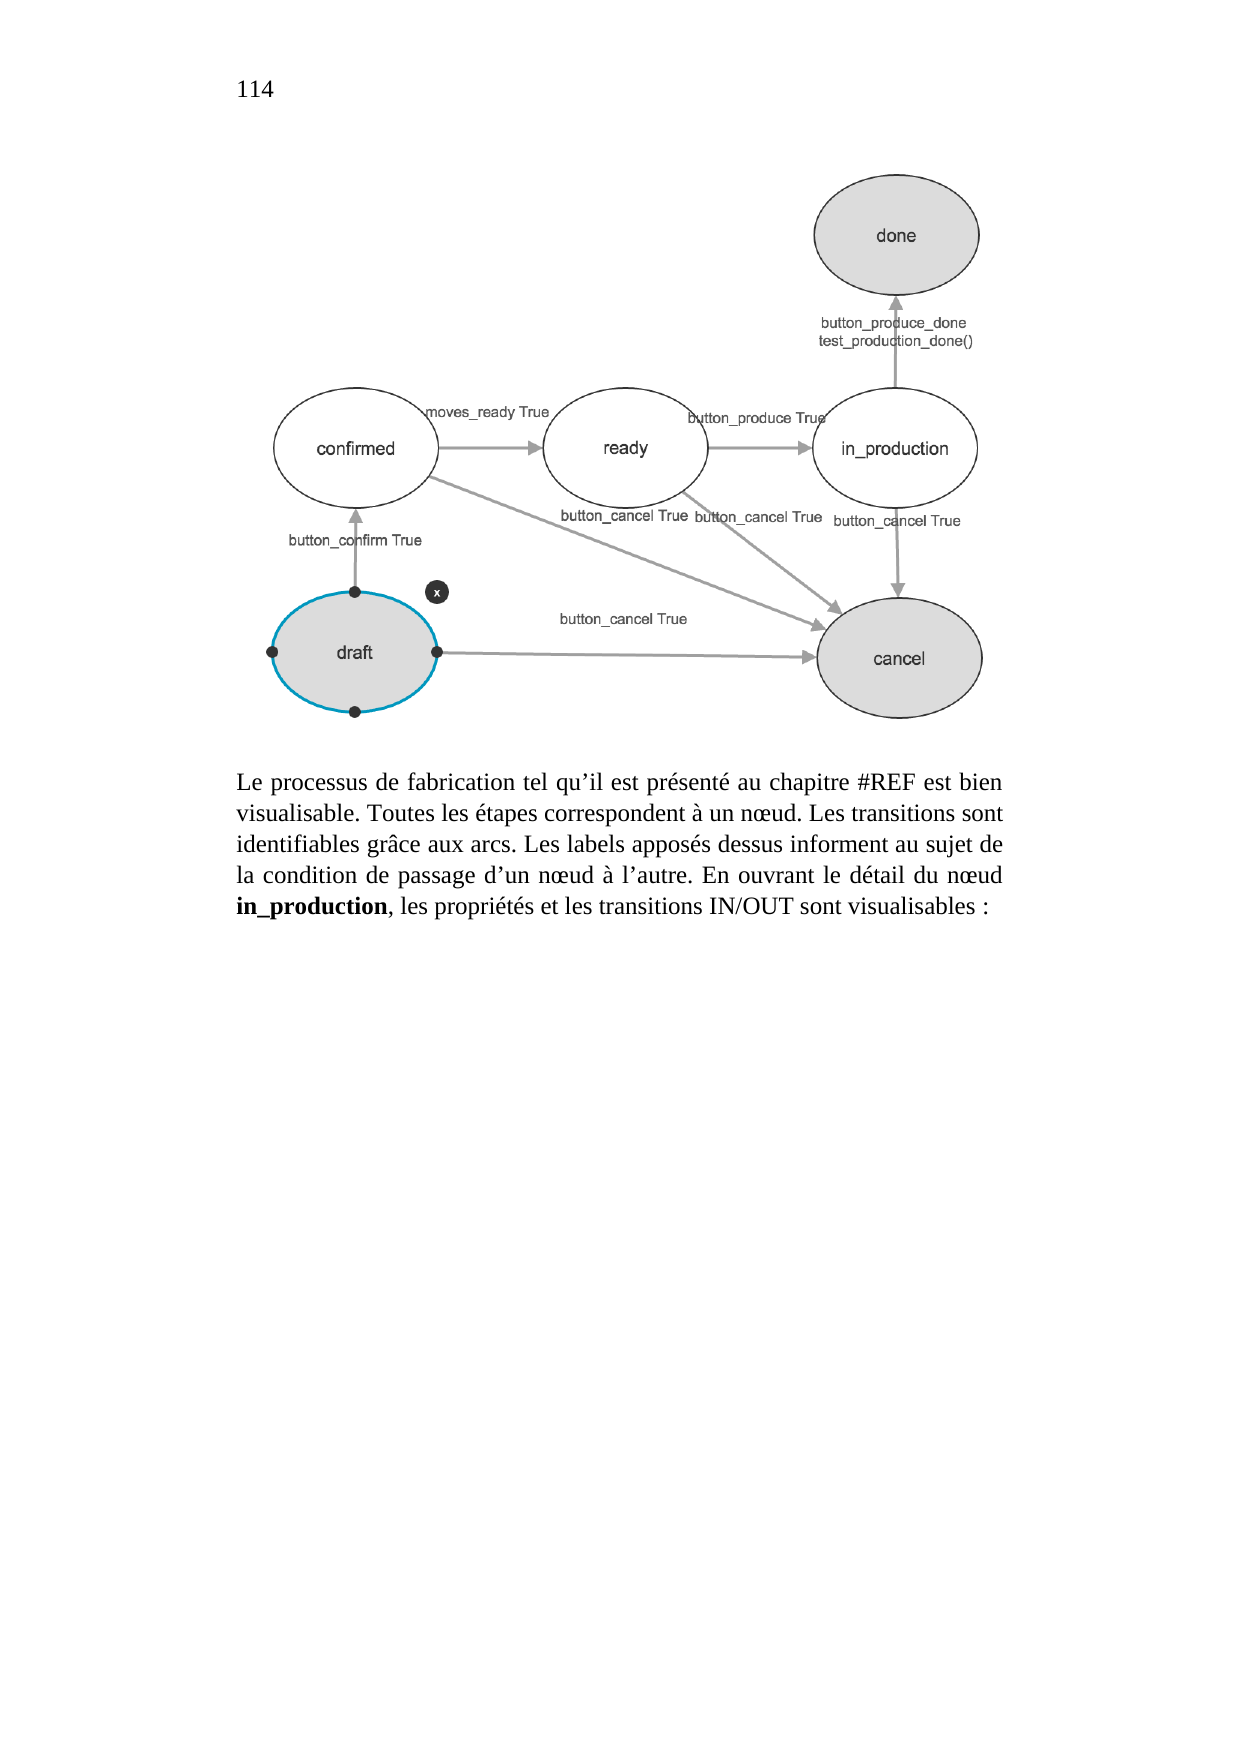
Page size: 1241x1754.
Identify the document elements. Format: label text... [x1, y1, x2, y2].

picture [236, 147, 1004, 759]
text Le processus de fabrication tel qu’il est présenté au chapitre #REF est bien visualisable. Toutes les étapes correspondent à un nœud. Les transitions sont identifiables grâce aux arcs. Les labels apposés dessus informent au sujet de la condition de passage d’un nœud à l’autre. En ouvrant le détail du nœud in_production, les propriétés et les transitions IN/OUT sont visualisables : [236, 767, 1004, 920]
